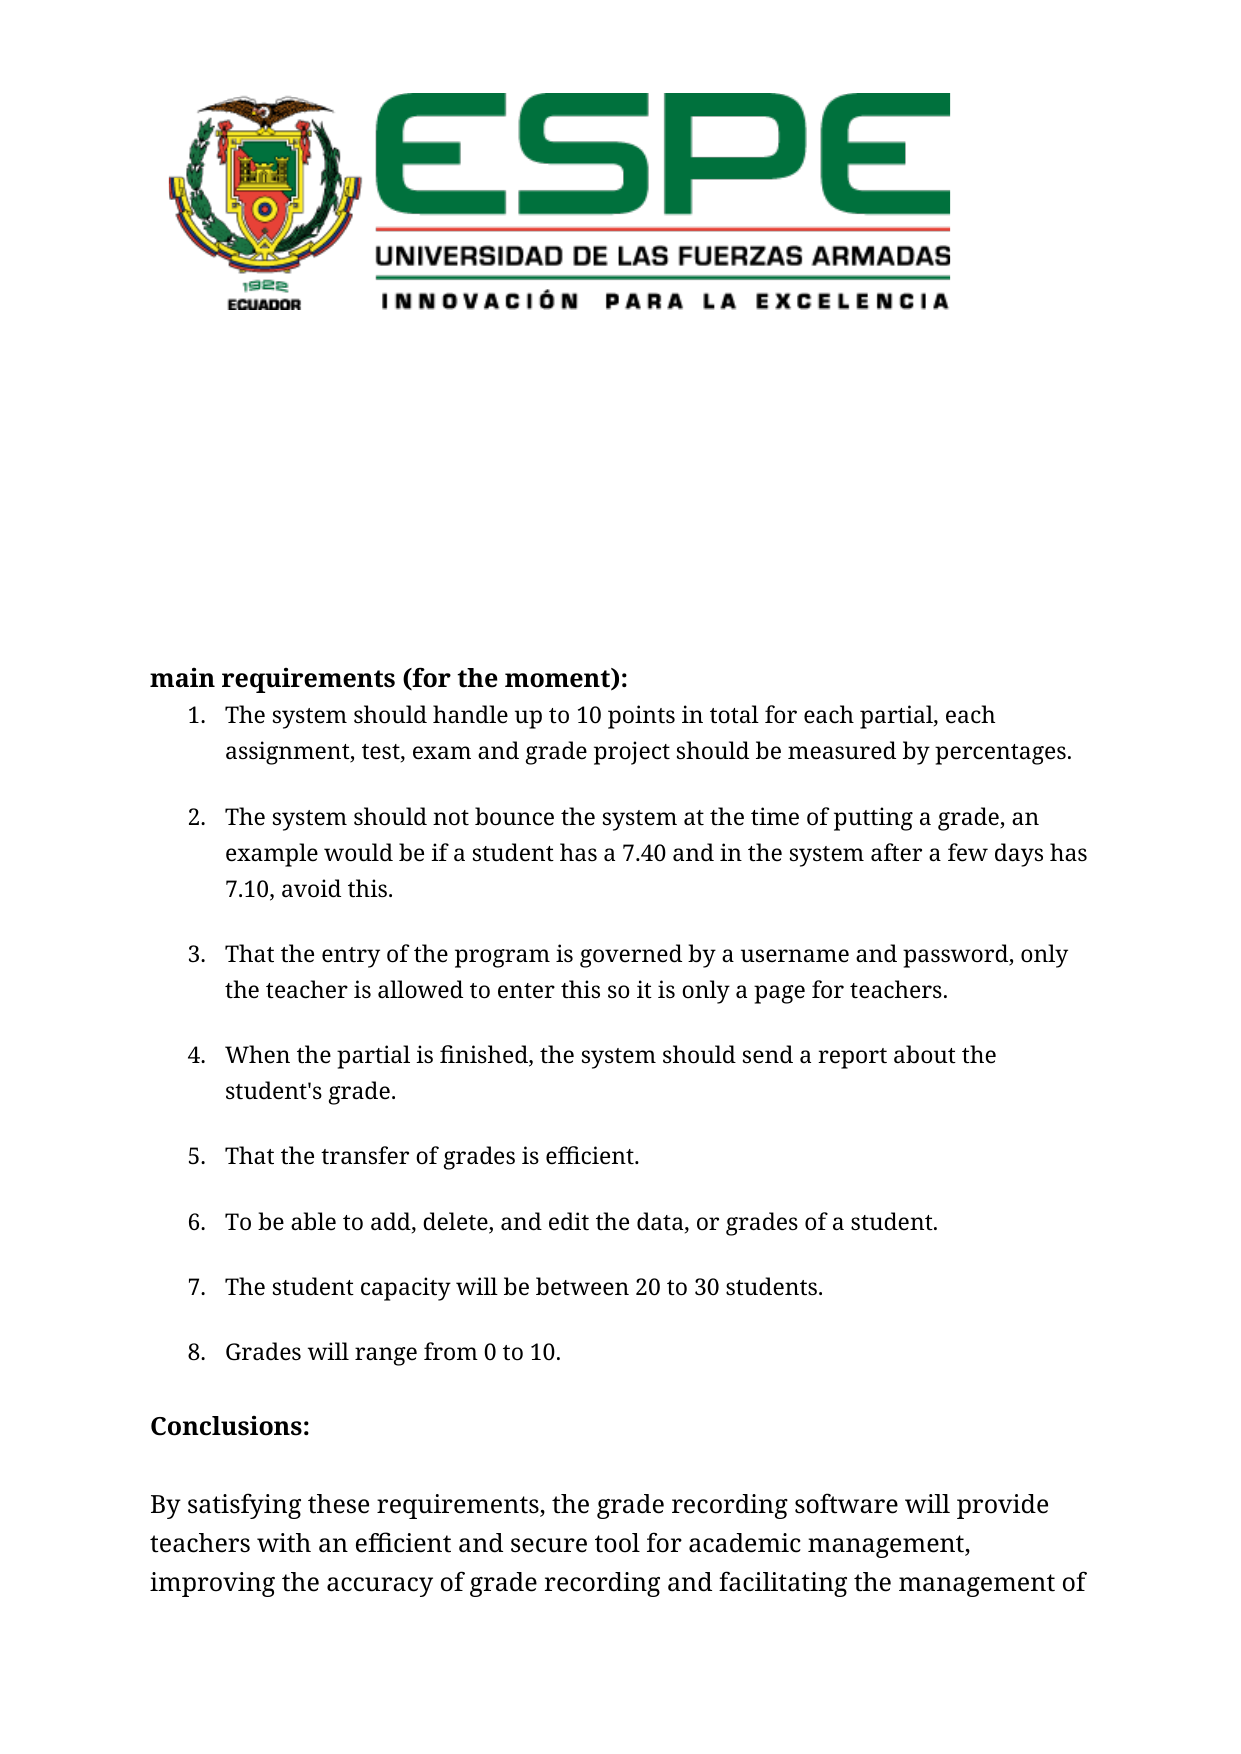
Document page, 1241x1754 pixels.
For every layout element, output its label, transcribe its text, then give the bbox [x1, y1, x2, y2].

list That the transfer of grades is efficient. [187, 1140, 1090, 1202]
list The system should handle up to 10 points in total for each partial, each assignment, test, exam and grade project should be measured by percentages. [187, 699, 1090, 797]
list To be able to add, delete, and edit the data, or grades of a student. [187, 1206, 1090, 1267]
text main requirements (for the moment): [150, 660, 1090, 694]
list When the partial is finished, the system should send a report about the student's grade. [187, 1039, 1090, 1136]
list The student capacity will be between 20 to 30 students. [187, 1271, 1090, 1332]
list The system should not bounce the system at the time of putting a grade, an example would be if a student has a 7.40 and in the system after a few days has 7.10, avoid this. [187, 801, 1090, 934]
list Grades will range from 0 to 10. [187, 1336, 1090, 1367]
list That the entry of the program is governed by a username and password, only the teacher is allowed to enter this so it is only a page for teachers. [187, 938, 1090, 1035]
text Conclusions: [150, 1408, 1090, 1442]
picture [168, 93, 951, 310]
